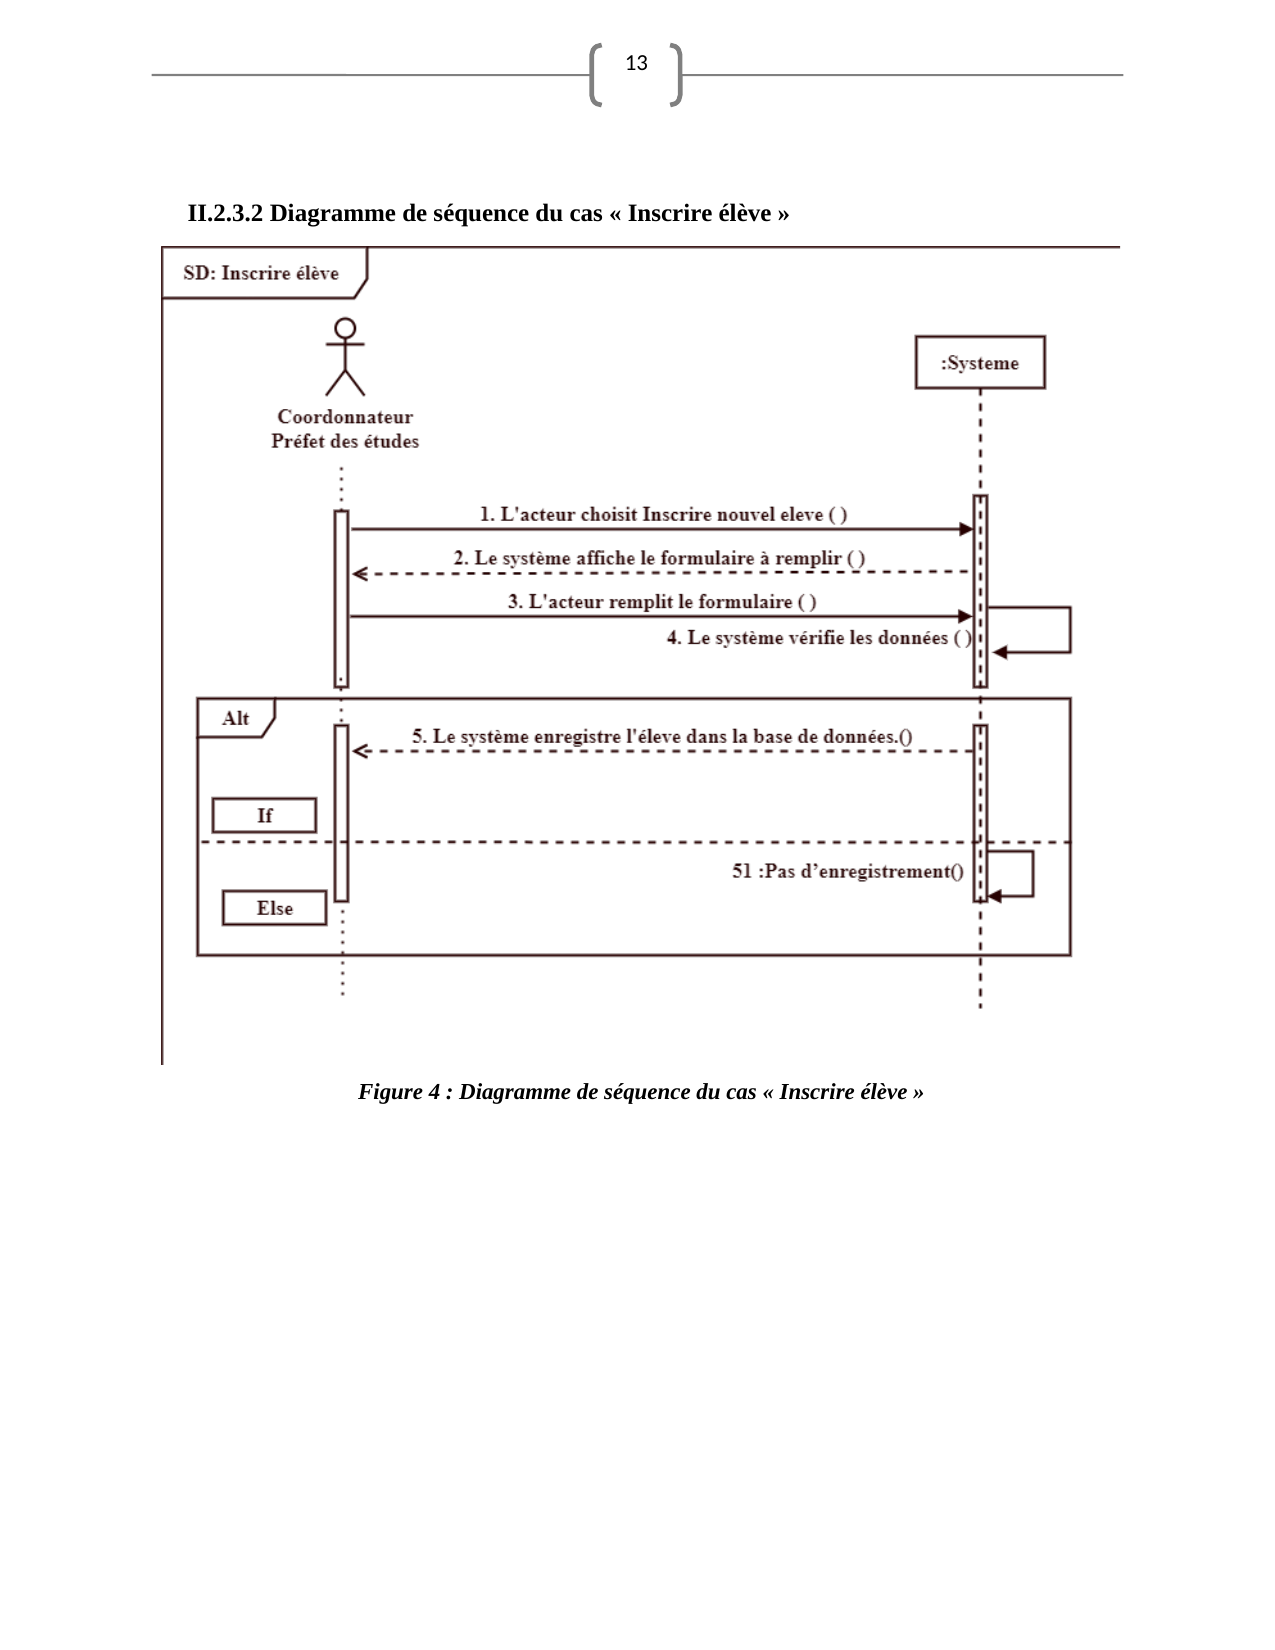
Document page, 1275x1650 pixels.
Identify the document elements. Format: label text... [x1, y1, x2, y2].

picture [161, 246, 1121, 1064]
text II.2.3.2 Diagramme de séquence du cas « Inscrire élève » [187, 198, 1125, 226]
